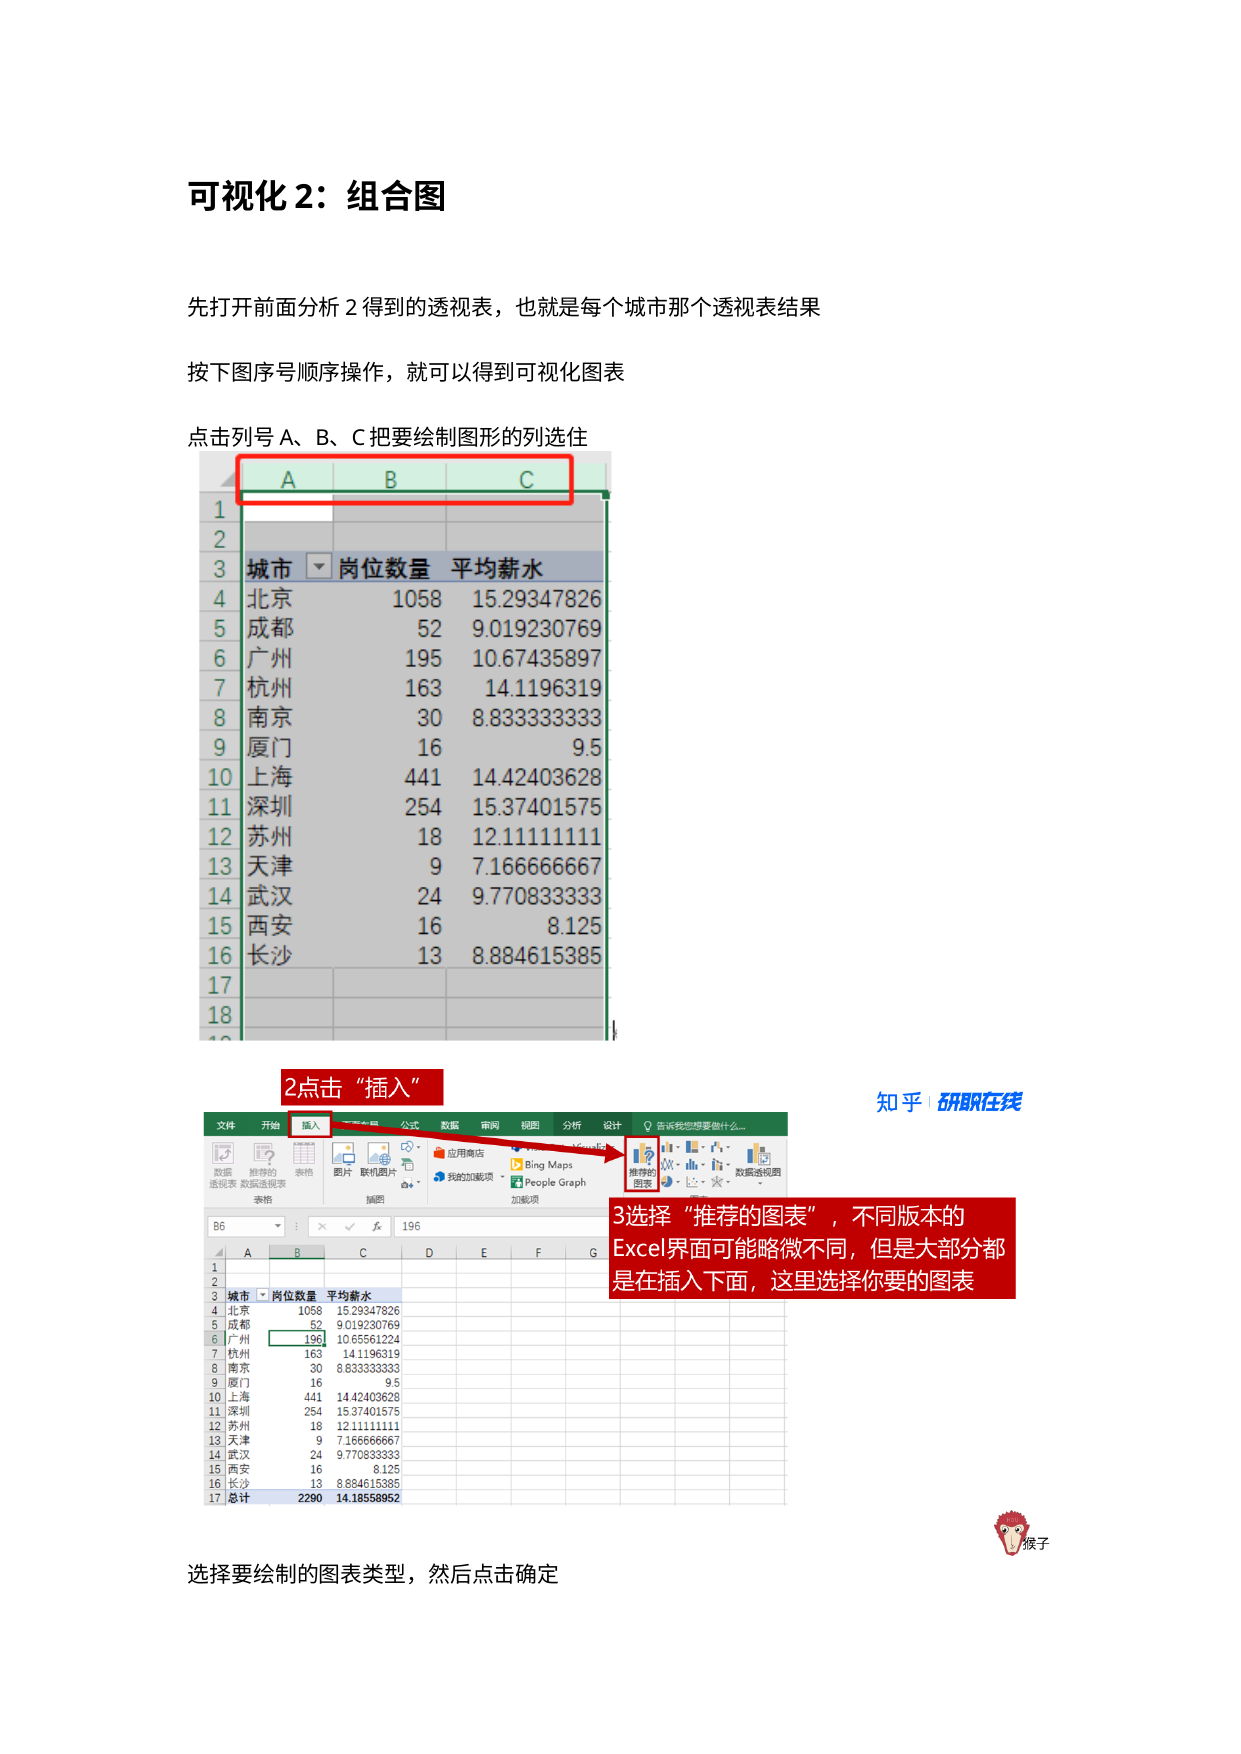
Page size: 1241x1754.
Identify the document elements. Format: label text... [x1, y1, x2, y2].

text 按下图序号顺序操作，就可以得到可视化图表 [187, 354, 1053, 387]
text 选择要绘制的图表类型，然后点击确定 [187, 1557, 1053, 1589]
subtitle 可视化2：组合图 [187, 162, 1053, 227]
text 点击列号A、B、C把要绘制图形的列选住 [187, 419, 1053, 452]
text 先打开前面分析2得到的透视表，也就是每个城市那个透视表结果 [187, 289, 1053, 322]
picture [187, 451, 618, 1044]
picture [187, 1069, 1053, 1556]
